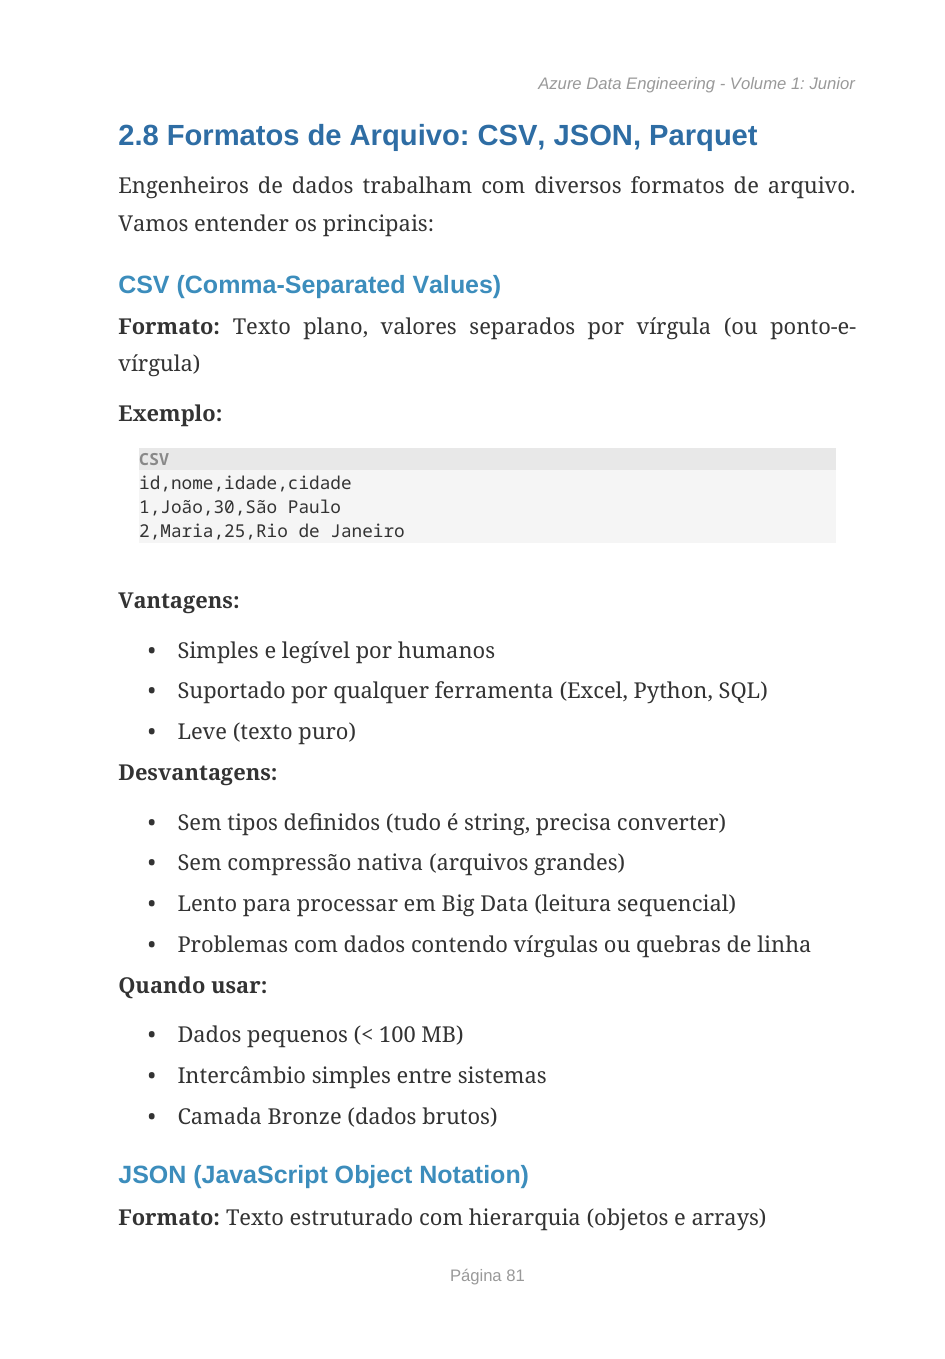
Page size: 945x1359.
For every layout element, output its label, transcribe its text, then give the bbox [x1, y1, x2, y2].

text Exemplo: [118, 398, 856, 428]
text 2,Maria,25,Rio de Janeiro [139, 519, 836, 543]
list Intercâmbio simples entre sistemas [148, 1060, 856, 1090]
list Camada Bronze (dados brutos) [148, 1101, 856, 1131]
text 1,João,30,São Paulo [139, 494, 836, 519]
text Formato: Texto estruturado com hierarquia (objetos e arrays) [118, 1201, 856, 1231]
list Lento para processar em Big Data (leitura sequencial) [148, 888, 856, 918]
text Quando usar: [118, 969, 856, 999]
subtitle JSON (JavaScript Object Notation) [118, 1160, 856, 1189]
list Sem compressão nativa (arquivos grandes) [148, 847, 856, 877]
list Suportado por qualquer ferramenta (Excel, Python, SQL) [148, 676, 856, 705]
list Leve (texto puro) [148, 716, 856, 746]
text Engenheiros de dados trabalham com diversos formatos de arquivo. Vamos entender os principais: [118, 170, 856, 237]
text Formato: Texto plano, valores separados por vírgula (ou ponto-e-vírgula) [118, 311, 856, 378]
text id,nome,idade,cidade [139, 470, 836, 494]
text Vantagens: [118, 585, 856, 615]
text Desvantagens: [118, 757, 856, 787]
subtitle 2.8 Formatos de Arquivo: CSV, JSON, Parquet [118, 118, 856, 152]
list Dados pequenos (< 100 MB) [148, 1019, 856, 1049]
list Problemas com dados contendo vírgulas ou quebras de linha [148, 929, 856, 959]
subtitle CSV (Comma-Separated Values) [118, 270, 856, 298]
list Simples e legível por humanos [148, 635, 856, 664]
list Sem tipos definidos (tudo é string, precisa converter) [148, 807, 856, 836]
text CSV [139, 448, 836, 470]
